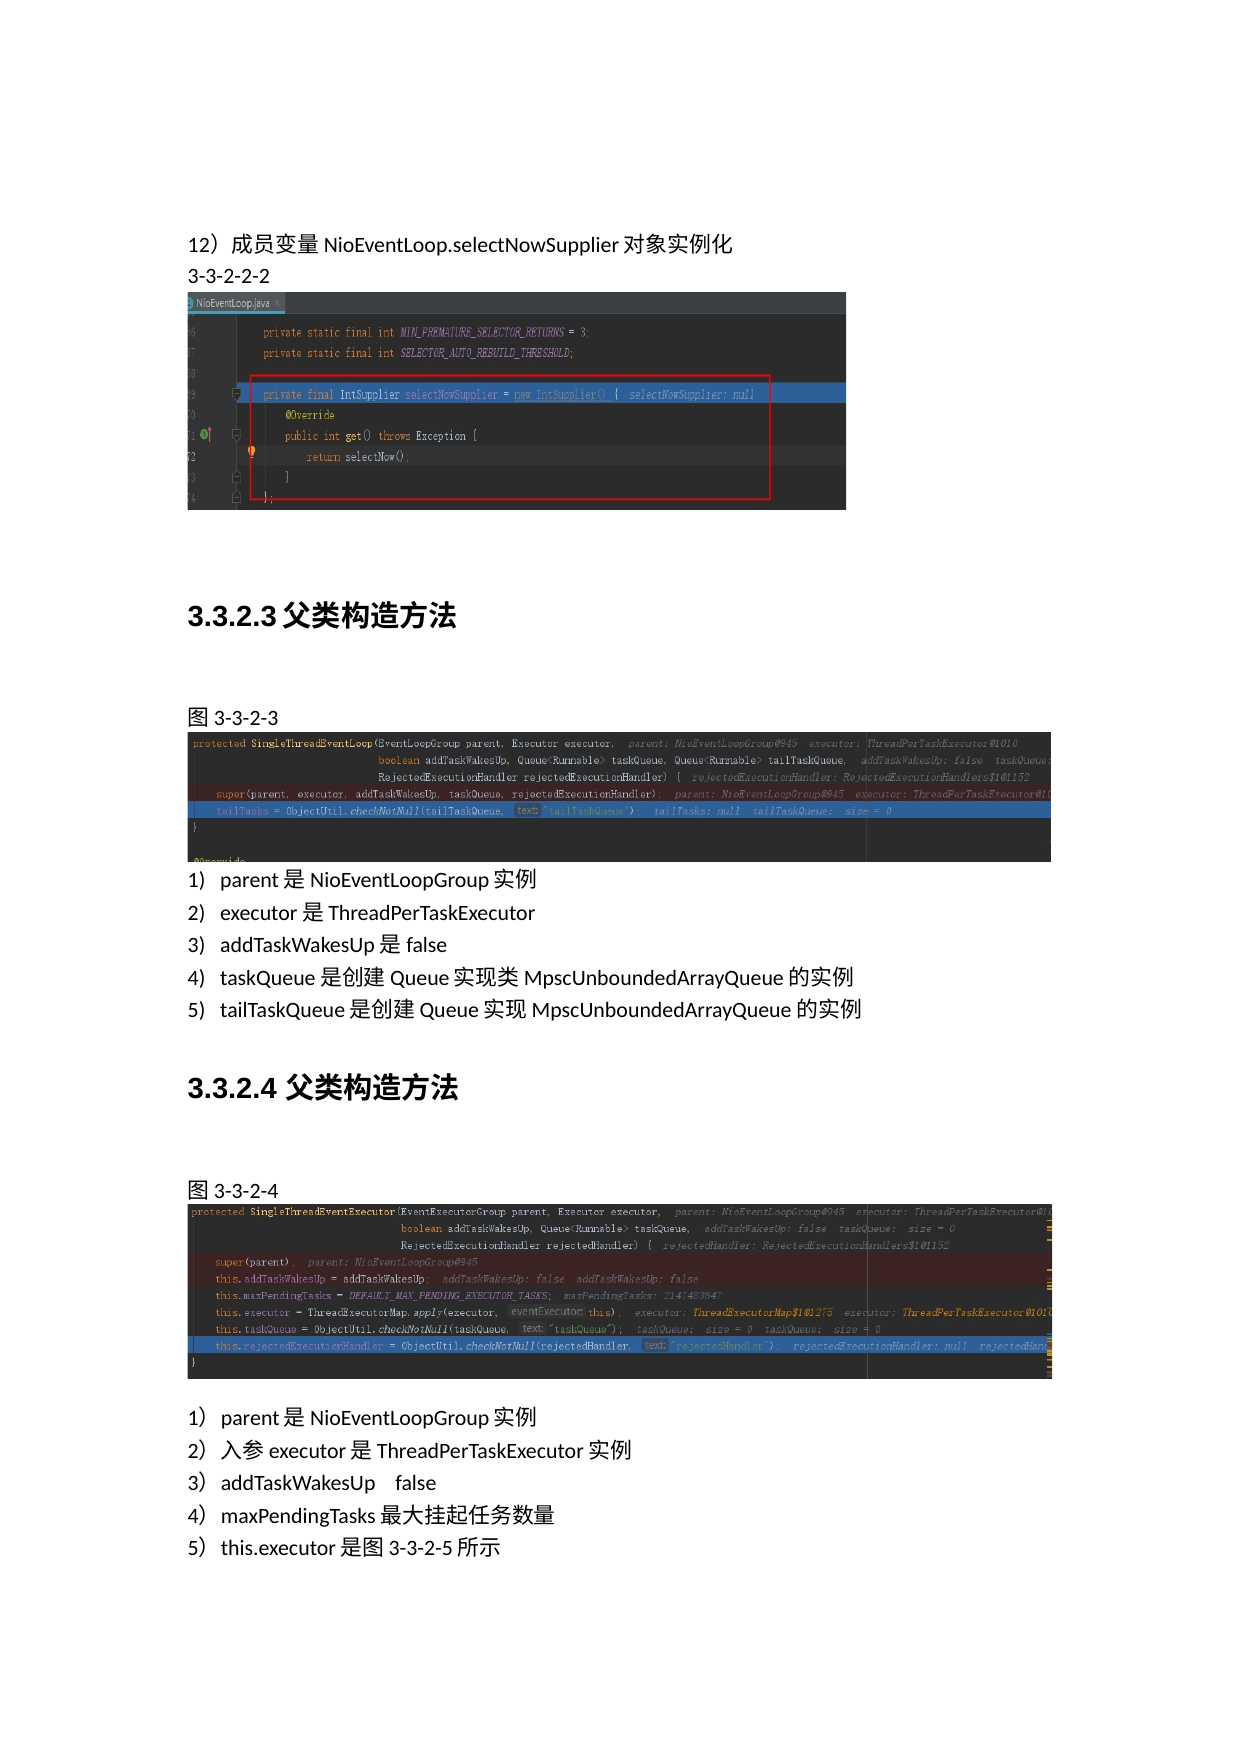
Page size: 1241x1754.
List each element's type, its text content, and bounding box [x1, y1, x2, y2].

list executor是ThreadPerTaskExecutor [187, 894, 1053, 927]
list taskQueue是创建Queue实现类MpscUnboundedArrayQueue的实例 [187, 959, 1053, 992]
list maxPendingTasks 最大挂起任务数量 [187, 1497, 1053, 1530]
list addTaskWakesUp是 false [187, 927, 1053, 959]
text 图3-3-2-4 [187, 1172, 1053, 1204]
list parent 是NioEventLoopGroup实例 [187, 862, 1053, 894]
subtitle 3.3.2.3父类构造方法 [187, 581, 1053, 646]
list parent是NioEventLoopGroup实例 [187, 1400, 1053, 1432]
list 入参executor是ThreadPerTaskExecutor实例 [187, 1432, 1053, 1465]
list addTaskWakesUp false [187, 1465, 1053, 1497]
text 图3-3-2-3 [187, 699, 1053, 732]
picture [187, 292, 847, 510]
text 3-3-2-2-2 [187, 259, 1053, 292]
list tailTaskQueue是创建Queue实现MpscUnboundedArrayQueue的实例 [187, 992, 1053, 1024]
subtitle 3.3.2.4 父类构造方法 [187, 1054, 1053, 1119]
text 5）this.executor是图3-3-2-5所示 [187, 1530, 1053, 1562]
picture [187, 1204, 1053, 1379]
text 12）成员变量NioEventLoop.selectNowSupplier对象实例化 [187, 227, 1053, 259]
picture [187, 732, 1051, 862]
